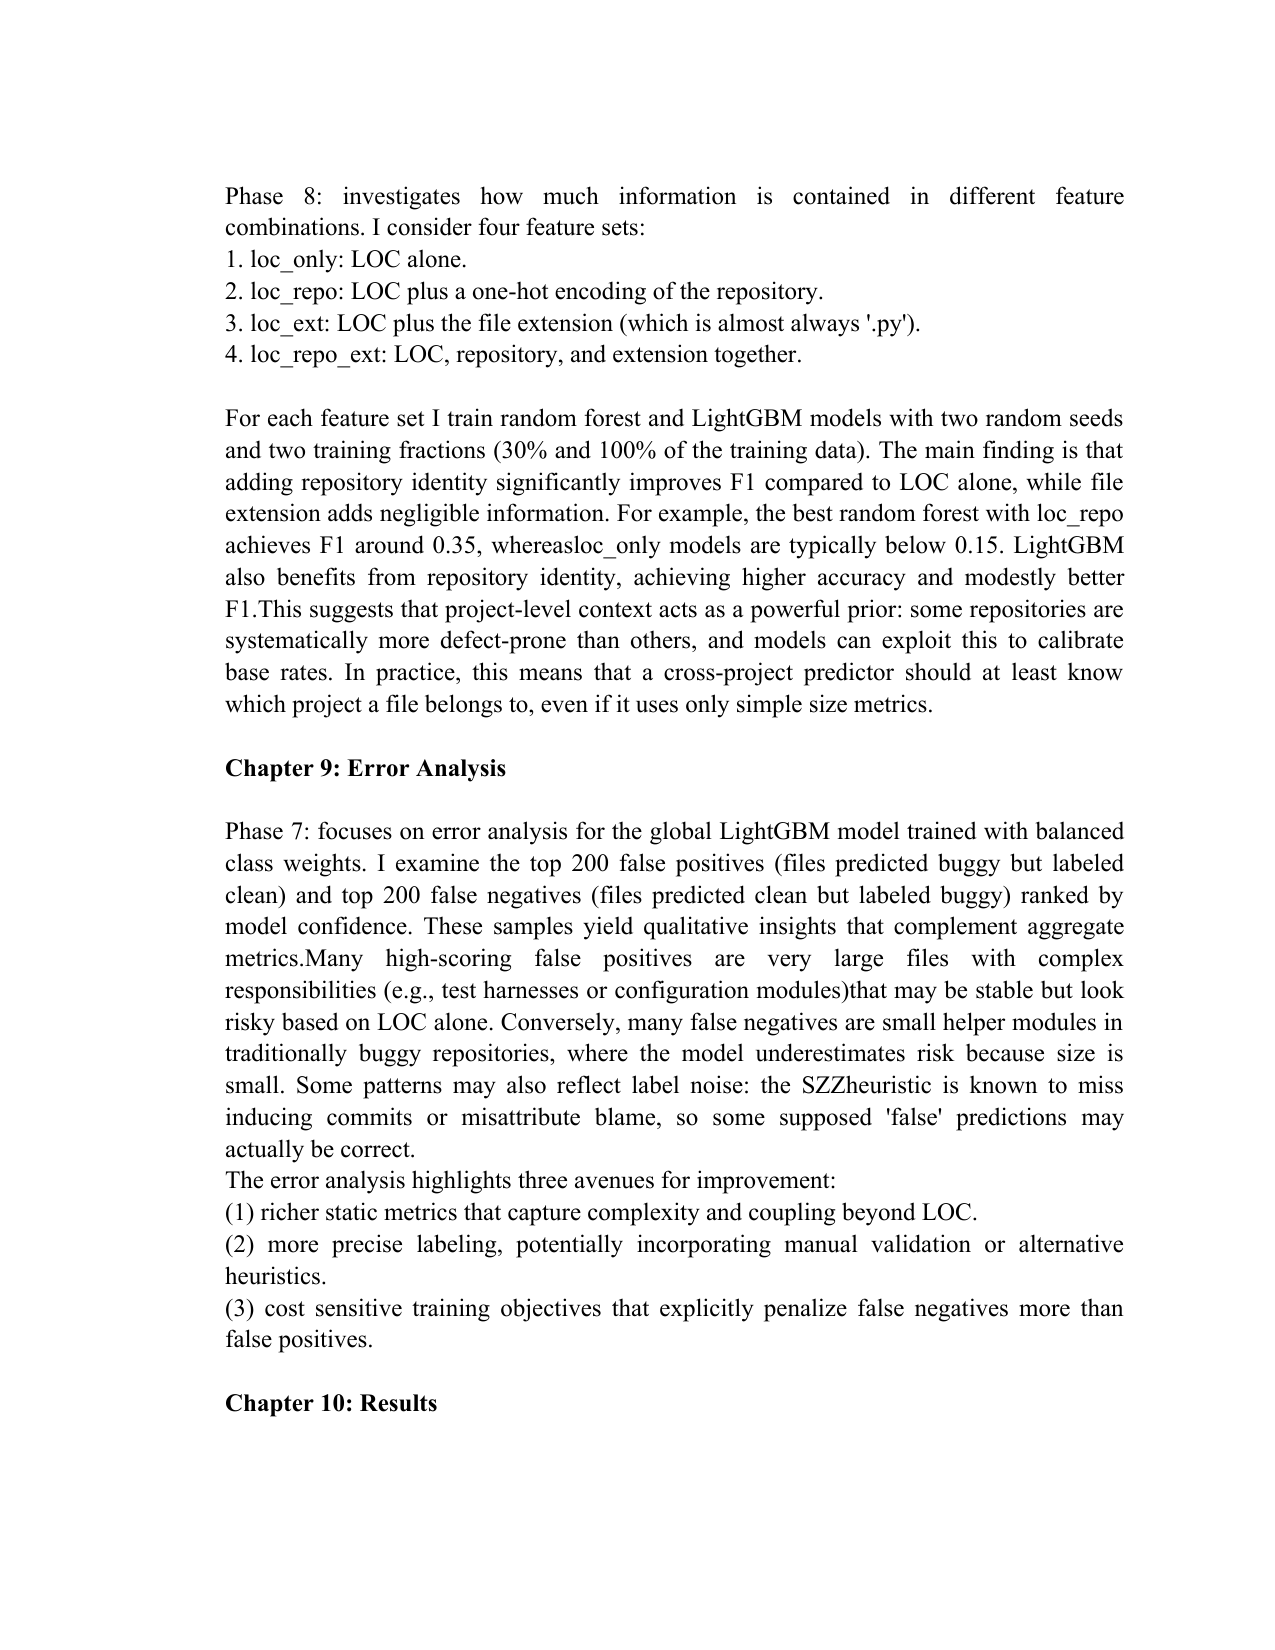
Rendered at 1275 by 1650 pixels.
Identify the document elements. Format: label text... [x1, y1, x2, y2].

text 4. loc_repo_ext: LOC, repository, and extension together. [225, 341, 1125, 368]
text Chapter 10: Results [225, 1389, 1125, 1417]
text The error analysis highlights three avenues for improvement: [225, 1167, 1125, 1194]
text (2) more precise labeling, potentially incorporating manual validation or alternative heuristics. [225, 1230, 1125, 1290]
text (1) richer static metrics that capture complexity and coupling beyond LOC. [225, 1198, 1125, 1226]
text For each feature set I train random forest and LightGBM models with two random seeds and two training fractions (30% and 100% of the training data). The main finding is that adding repository identity significantly improves F1 compared to LOC alone, while file extension adds negligible information. For example, the best random forest with loc_repo achieves F1 around 0.35, whereasloc_only models are typically below 0.15. LightGBM also benefits from repository identity, achieving higher accuracy and modestly better F1.This suggests that project-level context acts as a powerful prior: some repositories are systematically more defect-prone than others, and models can exploit this to calibrate base rates. In practice, this means that a cross-project predictor should at least know which project a file belongs to, even if it uses only simple size metrics. [225, 404, 1125, 718]
text 1. loc_only: LOC alone. [225, 245, 1125, 273]
text (3) cost sensitive training objectives that explicitly penalize false negatives more than false positives. [225, 1294, 1125, 1353]
text Phase 7: focuses on error analysis for the global LightGBM model trained with balanced class weights. I examine the top 200 false positives (files predicted buggy but labeled clean) and top 200 false negatives (files predicted clean but labeled buggy) ranked by model confidence. These samples yield qualitative insights that complement aggregate metrics.Many high-scoring false positives are very large files with complex responsibilities (e.g., test harnesses or configuration modules)that may be stable but look risky based on LOC alone. Conversely, many false negatives are small helper modules in traditionally buggy repositories, where the model underestimates risk because size is small. Some patterns may also reflect label noise: the SZZheuristic is known to miss inducing commits or misattribute blame, so some supposed 'false' predictions may actually be correct. [225, 817, 1125, 1163]
text 2. loc_repo: LOC plus a one-hot encoding of the repository. [225, 277, 1125, 305]
text 3. loc_ext: LOC plus the file extension (which is almost always '.py'). [225, 309, 1125, 337]
text Phase 8: investigates how much information is contained in different feature combinations. I consider four feature sets: [225, 182, 1125, 241]
text Chapter 9: Error Analysis [225, 754, 1125, 781]
